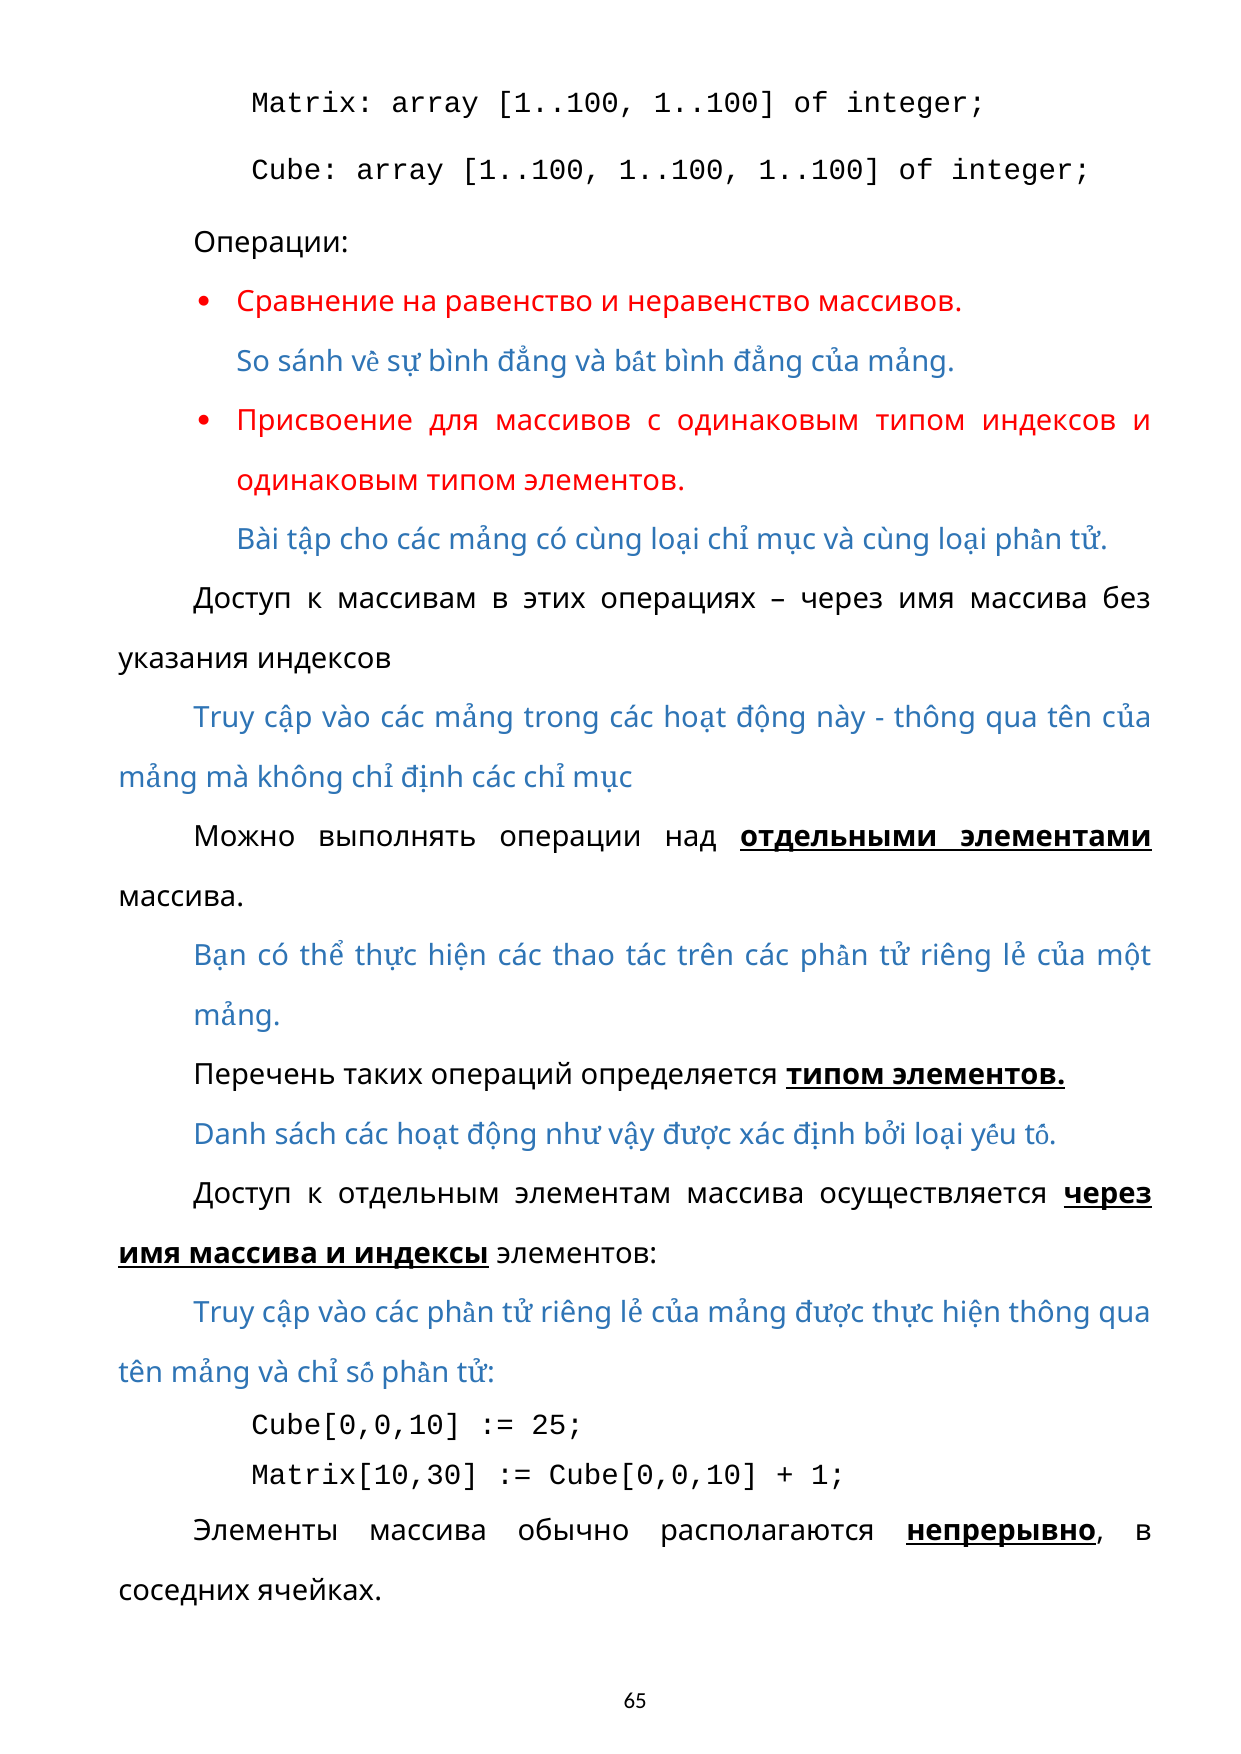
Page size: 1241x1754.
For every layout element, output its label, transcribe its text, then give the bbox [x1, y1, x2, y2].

list Bạn có thể thực hiện các thao tác trên các phần tử riêng lẻ của một mảng. [193, 935, 1152, 1034]
list So sánh về sự bình đẳng và bất bình đẳng của mảng. [236, 340, 1152, 379]
text Matrix: array [1..100, 1..100] of integer; [251, 89, 1152, 122]
list Присвоение для массивов с одинаковым типом индексов и одинаковым типом элементов. [199, 399, 1152, 498]
list Truy cập vào các mảng trong các hoạt động này - thông qua tên của mảng mà không chỉ định các chỉ mục [118, 697, 1152, 796]
list Элементы массива обычно располагаются непрерывно, в соседних ячейках. [118, 1509, 1152, 1609]
list Сравнение на равенство и неравенство массивов. [199, 280, 1152, 320]
list Доступ к массивам в этих операциях – через имя массива без указания индексов [118, 578, 1152, 677]
list Truy cập vào các phần tử riêng lẻ của mảng được thực hiện thông qua tên mảng và chỉ số phần tử: [118, 1292, 1152, 1391]
text Cube: array [1..100, 1..100, 1..100] of integer; [251, 155, 1152, 188]
list Bài tập cho các mảng có cùng loại chỉ mục và cùng loại phần tử. [236, 518, 1152, 558]
list Cube[0,0,10] := 25; [251, 1411, 1152, 1443]
list Перечень таких операций определяется типом элементов. [118, 1054, 1152, 1093]
list Danh sách các hoạt động như vậy được xác định bởi loại yếu tố. [193, 1113, 1152, 1153]
list Операции: [118, 221, 1152, 261]
list Matrix[10,30] := Cube[0,0,10] + 1; [251, 1460, 1152, 1493]
list Можно выполнять операции над отдельными элементами массива. [118, 816, 1152, 915]
list Доступ к отдельным элементам массива осуществляется через имя массива и индексы элементов: [118, 1173, 1152, 1272]
